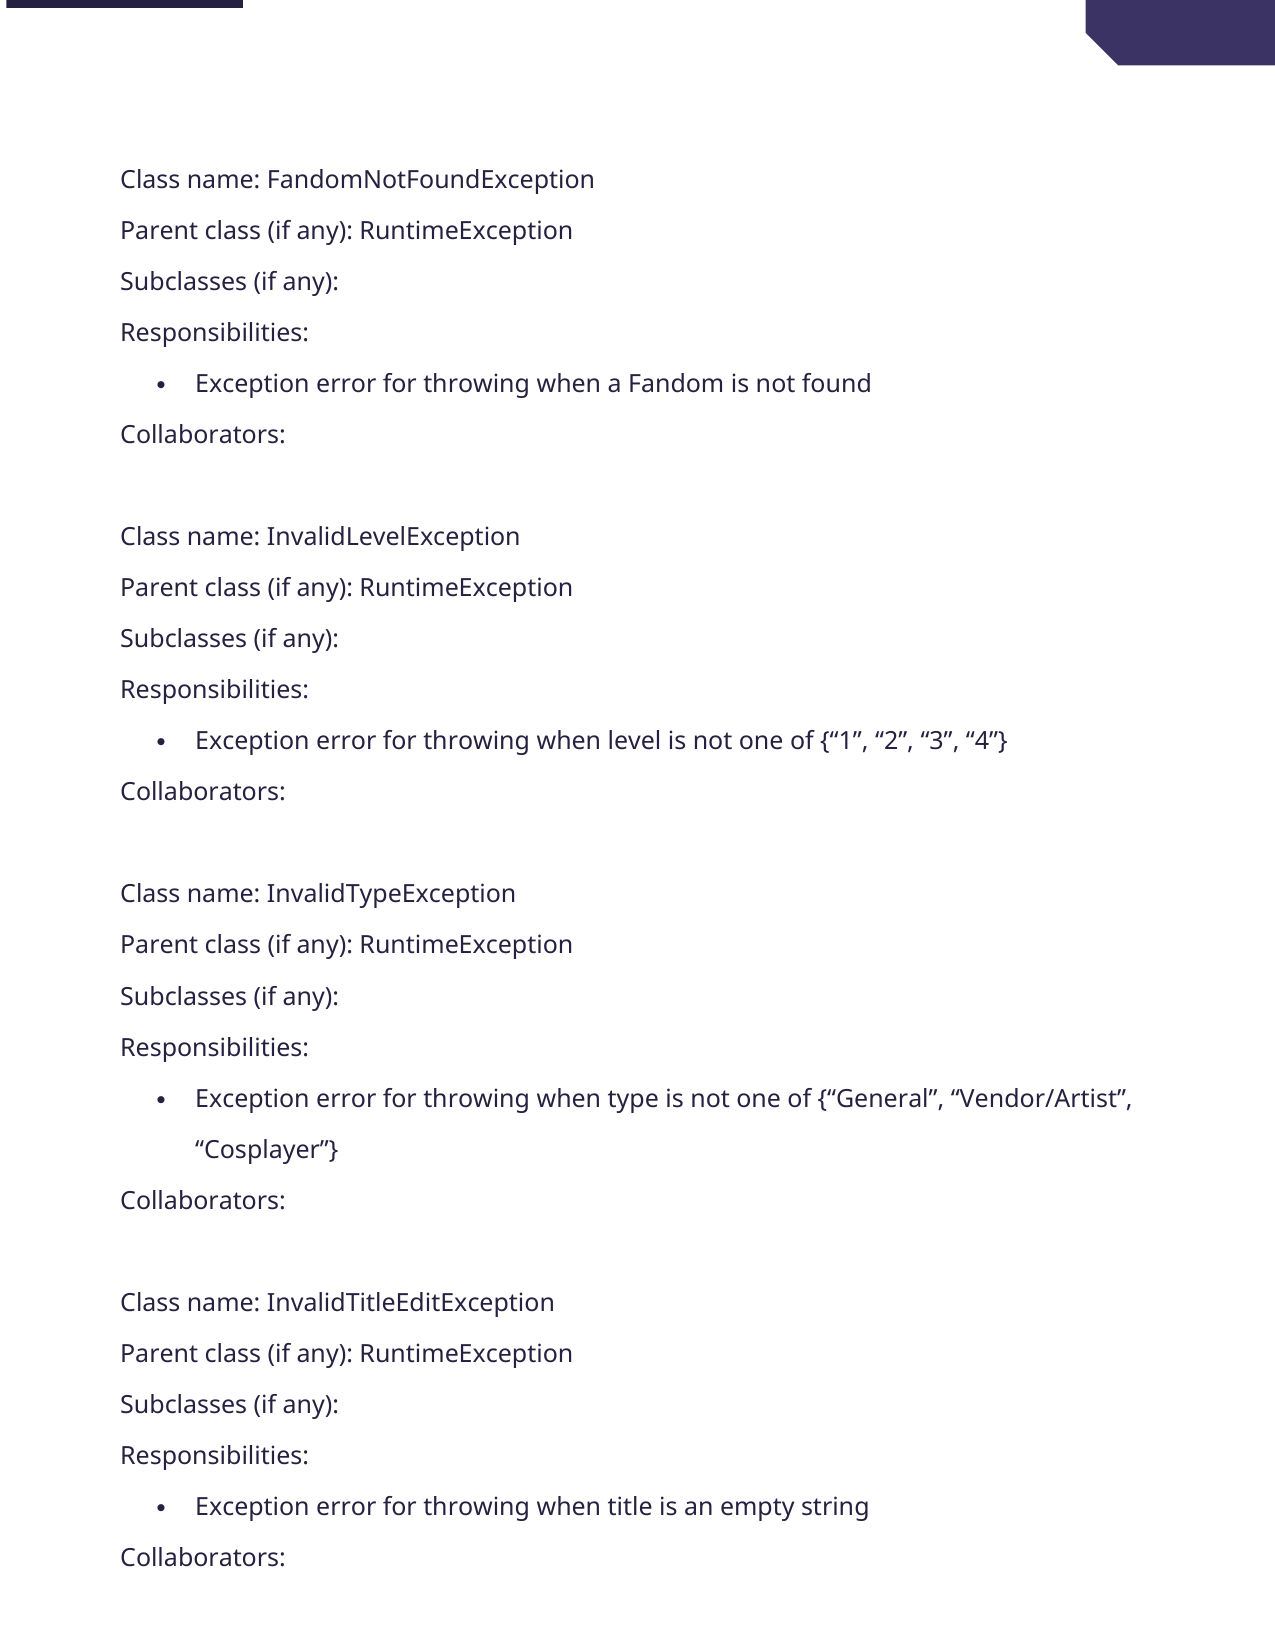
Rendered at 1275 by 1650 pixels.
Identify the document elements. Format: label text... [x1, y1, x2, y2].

text Collaborators: [120, 1182, 1155, 1216]
text Collaborators: [120, 774, 1155, 808]
text Class name: FandomNotFoundException Parent class (if any): RuntimeException Subclasses (if any): Responsibilities: [120, 161, 1155, 349]
text Collaborators: [120, 417, 1155, 451]
list Exception error for throwing when title is an empty string [157, 1488, 1155, 1523]
list Exception error for throwing when level is not one of {“1”, “2”, “3”, “4”} [157, 723, 1155, 757]
text Class name: InvalidTitleEditException Parent class (if any): RuntimeException Subclasses (if any): Responsibilities: [120, 1284, 1155, 1472]
list Exception error for throwing when type is not one of {“General”, “Vendor/Artist”, “Cosplayer”} [157, 1080, 1155, 1165]
list Exception error for throwing when a Fandom is not found [157, 366, 1155, 400]
text Class name: InvalidTypeException Parent class (if any): RuntimeException Subclasses (if any): Responsibilities: [120, 876, 1155, 1063]
text Collaborators: [120, 1539, 1155, 1574]
text Class name: InvalidLevelException Parent class (if any): RuntimeException Subclasses (if any): Responsibilities: [120, 519, 1155, 706]
